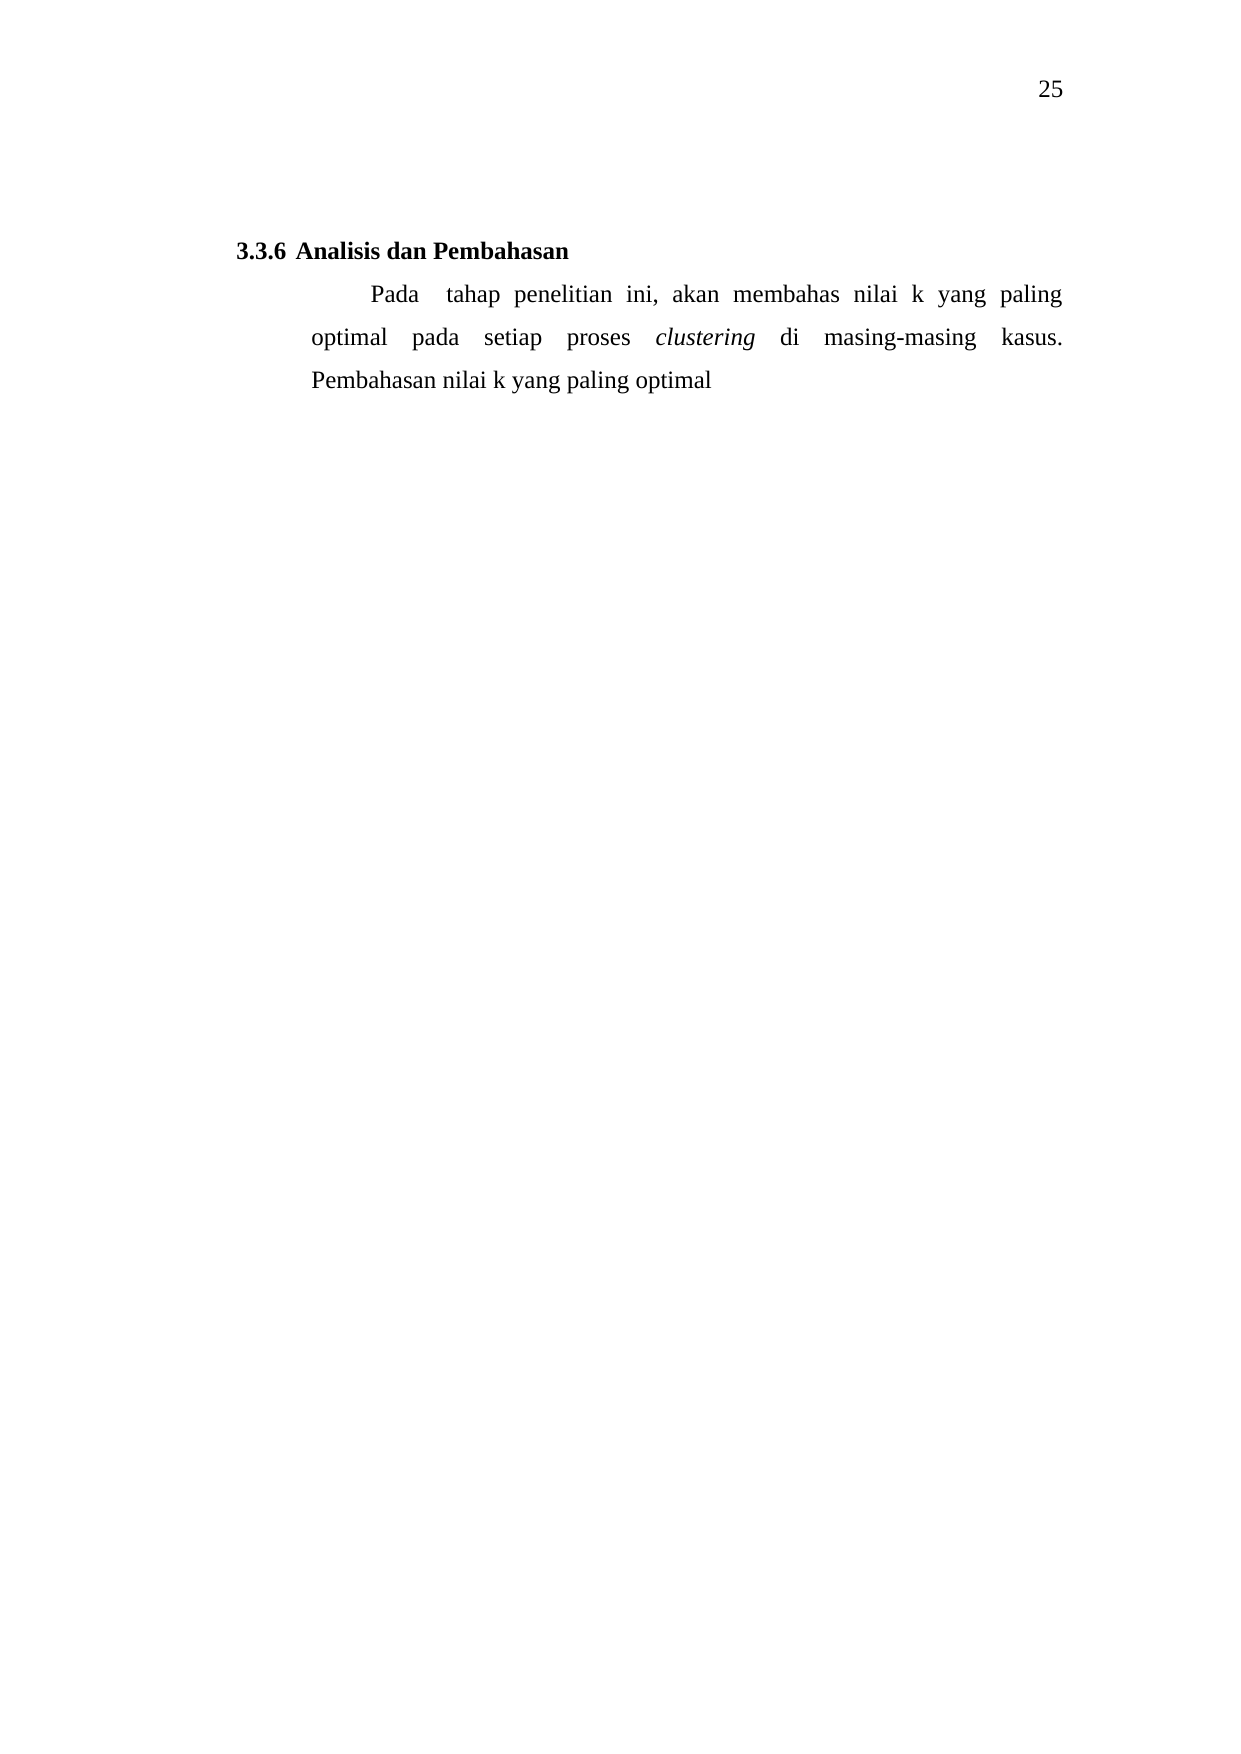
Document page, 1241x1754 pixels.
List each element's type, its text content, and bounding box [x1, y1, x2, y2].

subtitle Analisis dan Pembahasan [236, 236, 1063, 265]
text Pada tahap penelitian ini, akan membahas nilai k yang paling optimal pada setiap proses clustering di masing-masing kasus. Pembahasan nilai k yang paling optimal [311, 279, 1063, 394]
